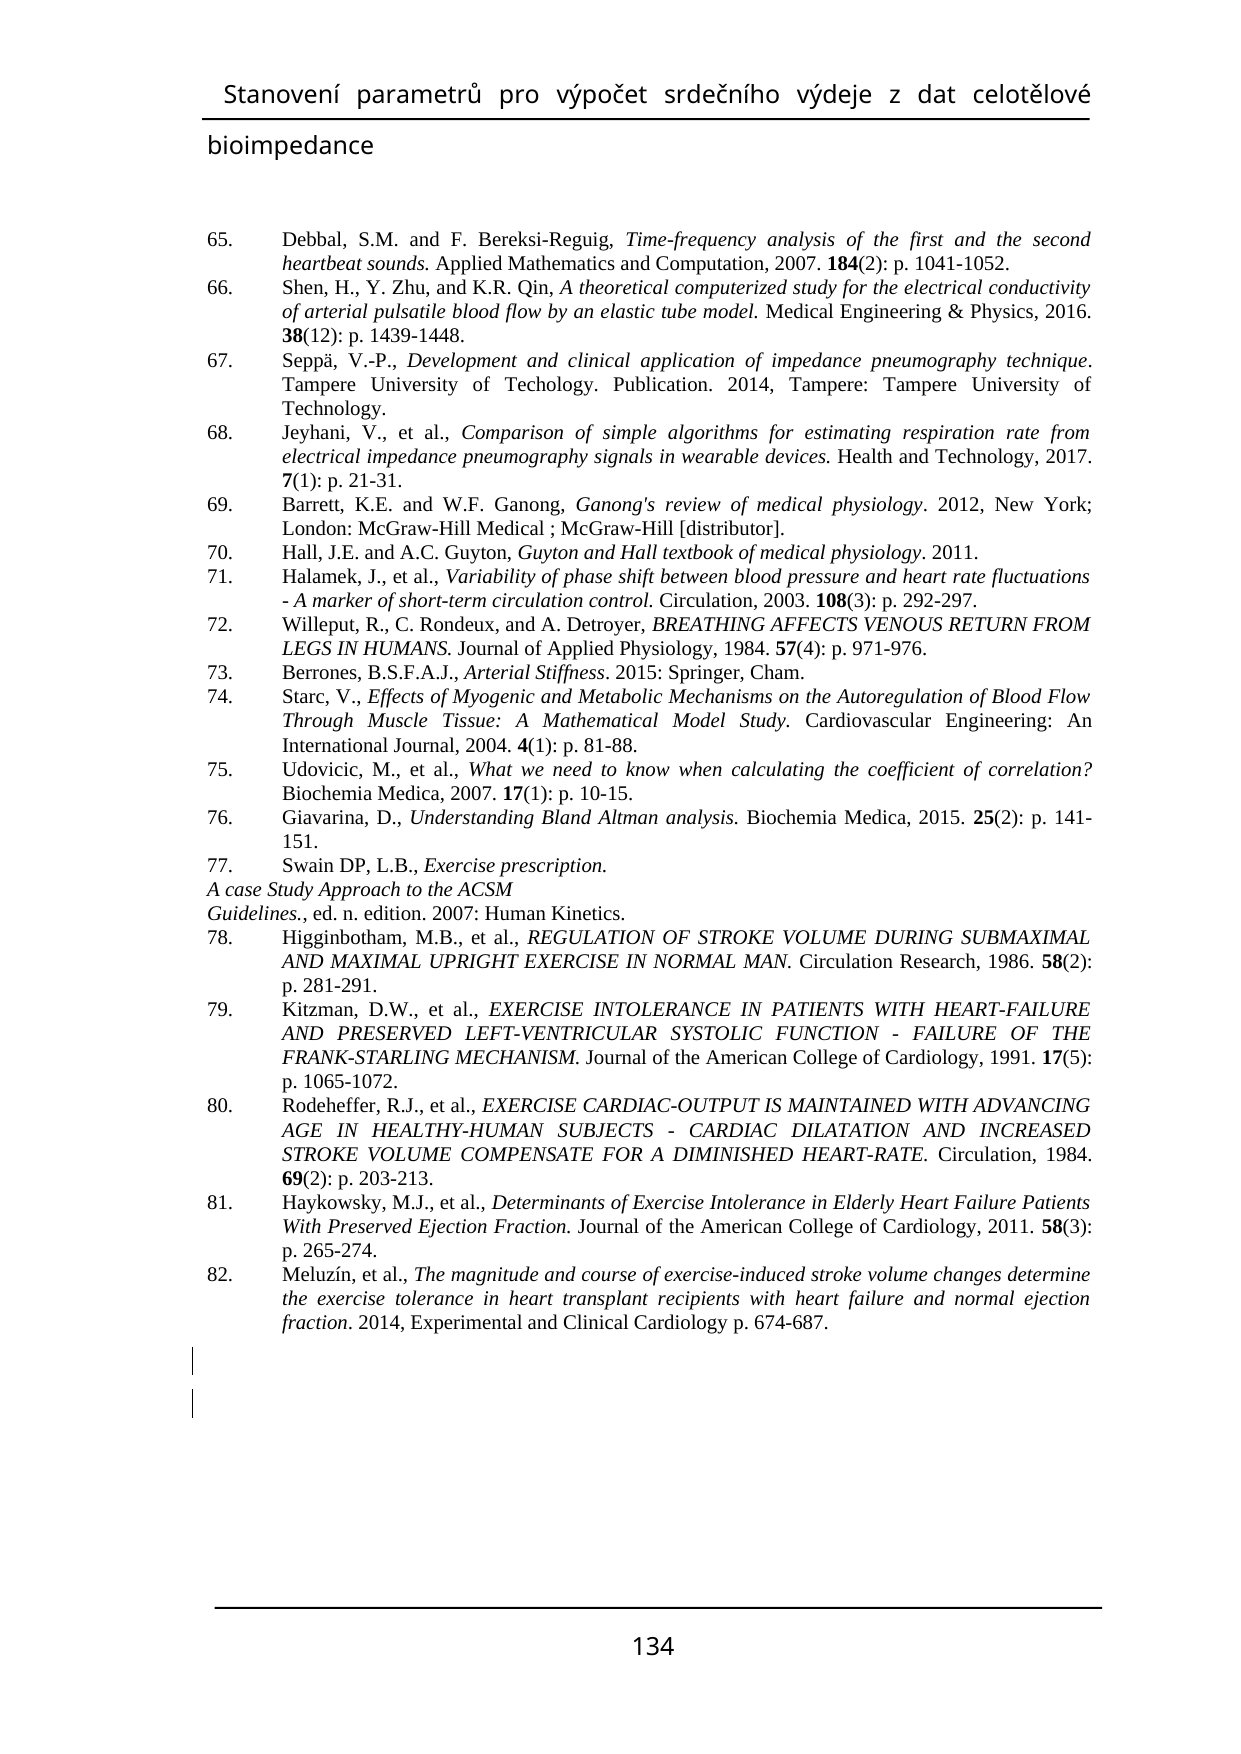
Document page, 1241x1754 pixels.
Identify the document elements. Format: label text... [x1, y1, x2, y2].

text 68. Jeyhani, V., et al., Comparison of simple algorithms for estimating respiration rate from electrical impedance pneumography signals in wearable devices. Health and Technology, 2017. 7(1): p. 21-31. [207, 420, 1092, 492]
text 77. Swain DP, L.B., Exercise prescription. [207, 853, 1092, 877]
text 78. Higginbotham, M.B., et al., REGULATION OF STROKE VOLUME DURING SUBMAXIMAL AND MAXIMAL UPRIGHT EXERCISE IN NORMAL MAN. Circulation Research, 1986. 58(2): p. 281-291. [207, 925, 1092, 997]
text 75. Udovicic, M., et al., What we need to know when calculating the coefficient of correlation? Biochemia Medica, 2007. 17(1): p. 10-15. [207, 757, 1092, 805]
text 81. Haykowsky, M.J., et al., Determinants of Exercise Intolerance in Elderly Heart Failure Patients With Preserved Ejection Fraction. Journal of the American College of Cardiology, 2011. 58(3): p. 265-274. [207, 1190, 1092, 1262]
text 76. Giavarina, D., Understanding Bland Altman analysis. Biochemia Medica, 2015. 25(2): p. 141-151. [207, 805, 1092, 853]
text 66. Shen, H., Y. Zhu, and K.R. Qin, A theoretical computerized study for the electrical conductivity of arterial pulsatile blood flow by an elastic tube model. Medical Engineering & Physics, 2016. 38(12): p. 1439-1448. [207, 275, 1092, 347]
text 71. Halamek, J., et al., Variability of phase shift between blood pressure and heart rate fluctuations - A marker of short-term circulation control. Circulation, 2003. 108(3): p. 292-297. [207, 564, 1092, 612]
text 65. Debbal, S.M. and F. Bereksi-Reguig, Time-frequency analysis of the first and the second heartbeat sounds. Applied Mathematics and Computation, 2007. 184(2): p. 1041-1052. [207, 227, 1092, 275]
text 67. Seppä, V.-P., Development and clinical application of impedance pneumography technique. Tampere University of Techology. Publication. 2014, Tampere: Tampere University of Technology. [207, 347, 1092, 420]
text 73. Berrones, B.S.F.A.J., Arterial Stiffness. 2015: Springer, Cham. [207, 660, 1092, 684]
text 72. Willeput, R., C. Rondeux, and A. Detroyer, BREATHING AFFECTS VENOUS RETURN FROM LEGS IN HUMANS. Journal of Applied Physiology, 1984. 57(4): p. 971-976. [207, 612, 1092, 660]
text 69. Barrett, K.E. and W.F. Ganong, Ganong's review of medical physiology. 2012, New York; London: McGraw-Hill Medical ; McGraw-Hill [distributor]. [207, 492, 1092, 540]
text 80. Rodeheffer, R.J., et al., EXERCISE CARDIAC-OUTPUT IS MAINTAINED WITH ADVANCING AGE IN HEALTHY-HUMAN SUBJECTS - CARDIAC DILATATION AND INCREASED STROKE VOLUME COMPENSATE FOR A DIMINISHED HEART-RATE. Circulation, 1984. 69(2): p. 203-213. [207, 1093, 1092, 1190]
text 79. Kitzman, D.W., et al., EXERCISE INTOLERANCE IN PATIENTS WITH HEART-FAILURE AND PRESERVED LEFT-VENTRICULAR SYSTOLIC FUNCTION - FAILURE OF THE FRANK-STARLING MECHANISM. Journal of the American College of Cardiology, 1991. 17(5): p. 1065-1072. [207, 997, 1092, 1093]
text 82. Meluzín, et al., The magnitude and course of exercise-induced stroke volume changes determine the exercise tolerance in heart transplant recipients with heart failure and normal ejection fraction. 2014, Experimental and Clinical Cardiology p. 674-687. [207, 1262, 1092, 1334]
text 74. Starc, V., Effects of Myogenic and Metabolic Mechanisms on the Autoregulation of Blood Flow Through Muscle Tissue: A Mathematical Model Study. Cardiovascular Engineering: An International Journal, 2004. 4(1): p. 81-88. [207, 684, 1092, 757]
text Guidelines., ed. n. edition. 2007: Human Kinetics. [207, 901, 1092, 925]
text A case Study Approach to the ACSM [207, 877, 1092, 901]
text 70. Hall, J.E. and A.C. Guyton, Guyton and Hall textbook of medical physiology. 2011. [207, 540, 1092, 564]
